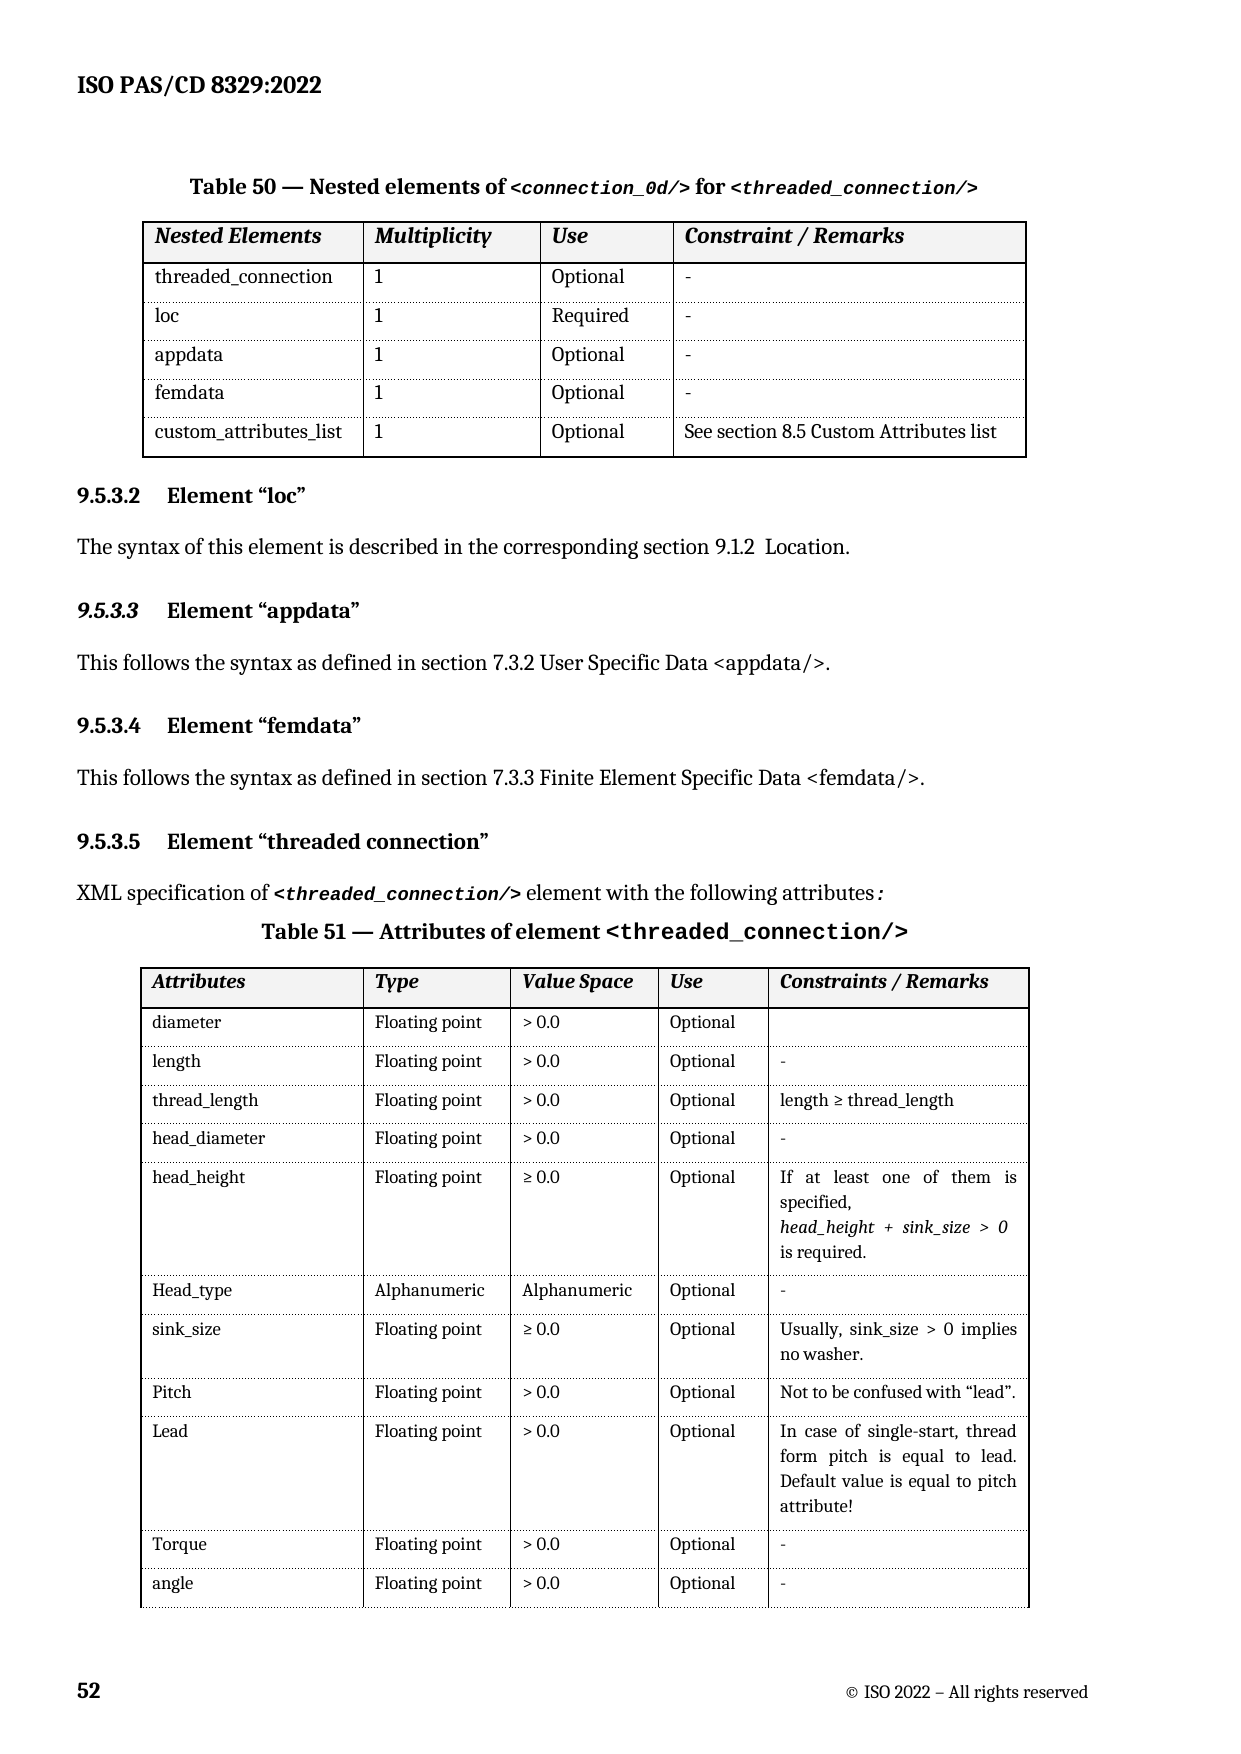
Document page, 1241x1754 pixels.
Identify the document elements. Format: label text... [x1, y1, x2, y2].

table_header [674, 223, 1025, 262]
text This follows the syntax as defined in section 4.3.2 User Specific Data <appdata/>. [77, 649, 1092, 676]
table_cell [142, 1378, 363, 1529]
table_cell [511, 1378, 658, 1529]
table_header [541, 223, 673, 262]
subtitle Element “threaded connection” [77, 828, 1092, 855]
text XML specification of <threaded_connection/> element with the following attributes: [77, 880, 1092, 906]
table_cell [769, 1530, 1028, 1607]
subtitle Element “femdata” [77, 713, 1092, 739]
text Table 50 — Nested elements of <connection_0d/> for <threaded_connection/> [77, 174, 1092, 200]
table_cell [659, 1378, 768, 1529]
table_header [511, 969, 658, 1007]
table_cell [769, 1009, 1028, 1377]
subtitle Element “appdata” [77, 598, 1092, 624]
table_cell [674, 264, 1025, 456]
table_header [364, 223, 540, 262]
text This follows the syntax as defined in section 4.3.3 Finite Element Specific Data <femdata/>. [77, 764, 1092, 791]
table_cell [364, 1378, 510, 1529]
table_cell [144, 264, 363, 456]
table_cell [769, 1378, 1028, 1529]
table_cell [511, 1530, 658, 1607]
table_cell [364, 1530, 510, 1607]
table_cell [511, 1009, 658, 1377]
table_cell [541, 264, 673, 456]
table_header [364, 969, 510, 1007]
text The syntax of this element is described in the corresponding section 6.1.2 Location. [77, 534, 1092, 561]
text Table 51 — Attributes of element <threaded_connection/> [77, 919, 1092, 946]
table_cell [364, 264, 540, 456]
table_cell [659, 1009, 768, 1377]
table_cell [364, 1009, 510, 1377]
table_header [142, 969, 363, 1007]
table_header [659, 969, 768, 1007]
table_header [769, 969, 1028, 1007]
subtitle Element “loc” [77, 483, 1092, 509]
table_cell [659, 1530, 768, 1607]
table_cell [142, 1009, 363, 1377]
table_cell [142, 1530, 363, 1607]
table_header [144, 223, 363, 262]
